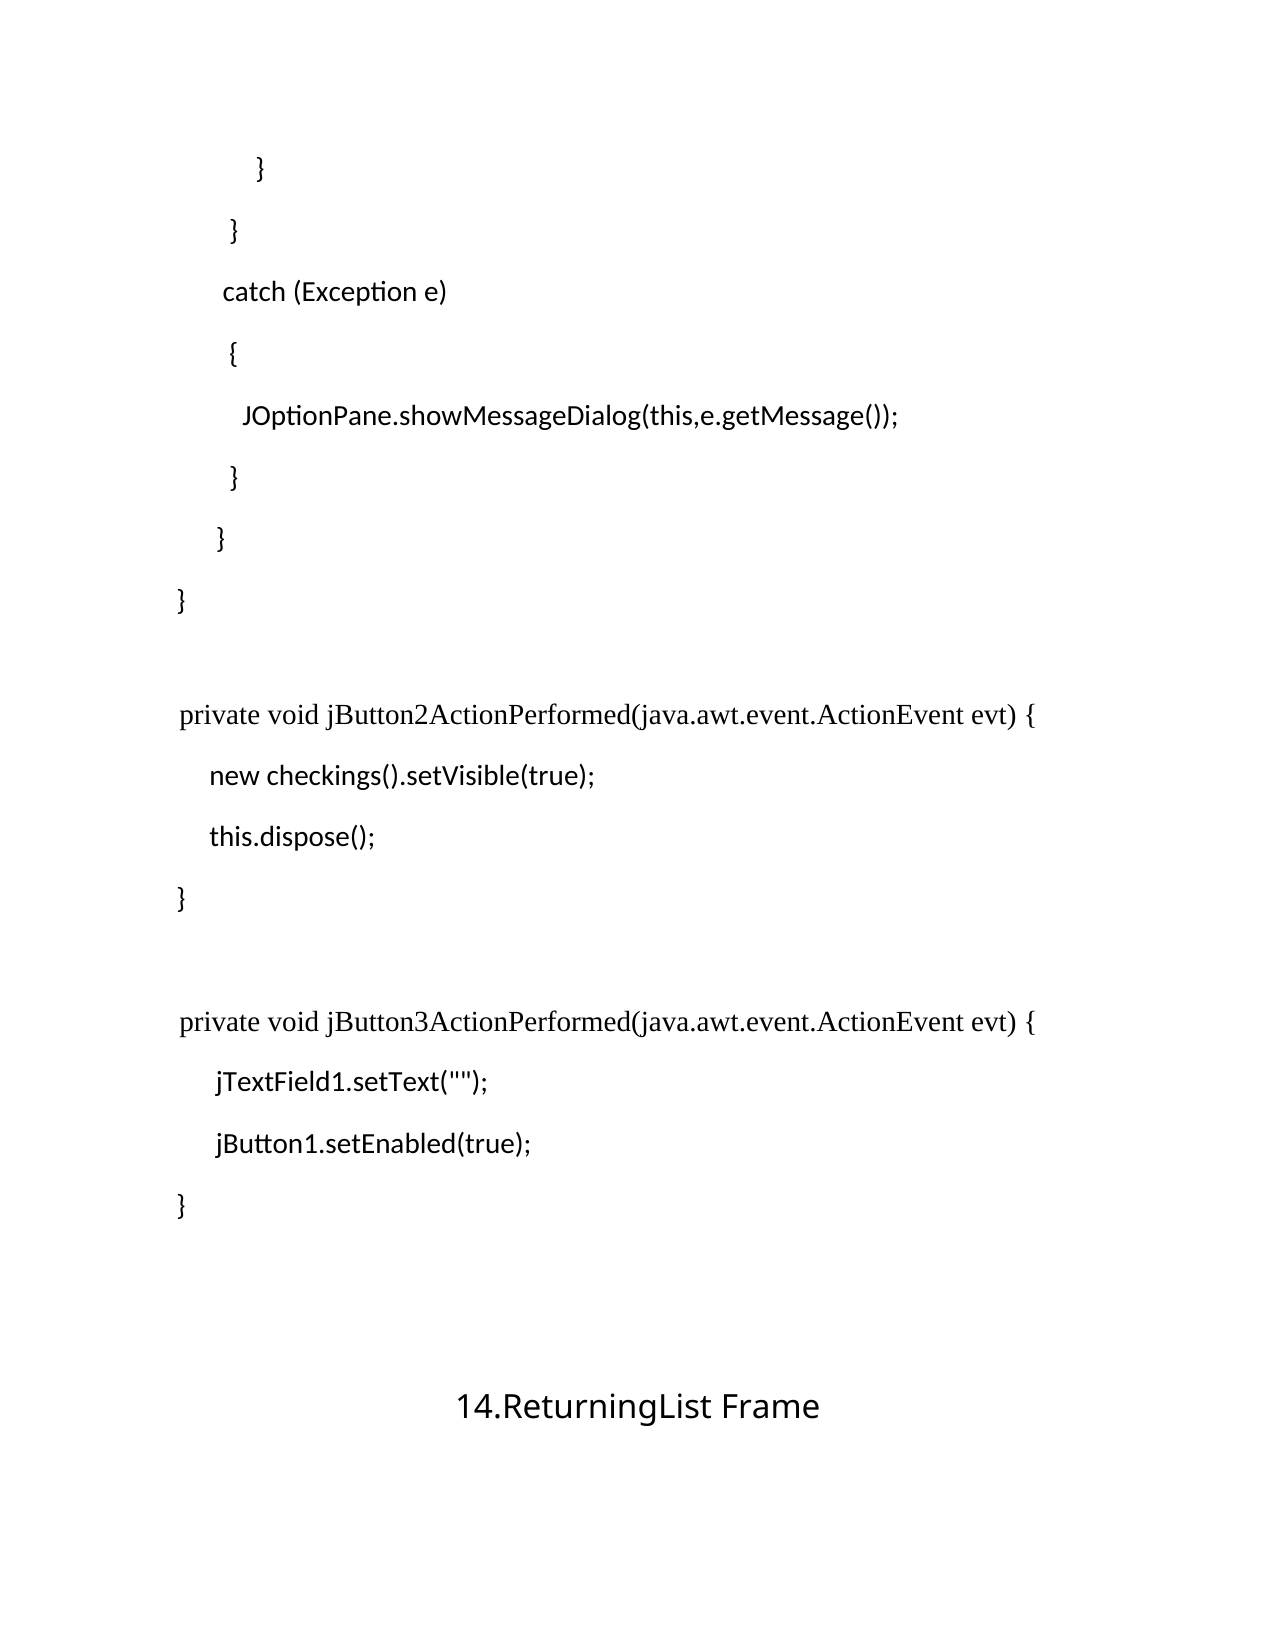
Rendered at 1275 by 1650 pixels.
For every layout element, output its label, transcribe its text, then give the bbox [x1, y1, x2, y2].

text } [150, 459, 1125, 494]
text private void jButton3ActionPerformed(java.awt.event.ActionEvent evt) { [150, 1004, 1125, 1037]
text } [150, 880, 1125, 916]
text } [150, 150, 1125, 186]
text catch (Exception e) [150, 273, 1125, 309]
text } [150, 212, 1125, 247]
text } [150, 521, 1125, 556]
text jButton1.setEnabled(true); [150, 1125, 1125, 1160]
text JOptionPane.showMessageDialog(this,e.getMessage()); [150, 397, 1125, 433]
text private void jButton2ActionPerformed(java.awt.event.ActionEvent evt) { [150, 697, 1125, 731]
text 14.ReturningList Frame [150, 1383, 1125, 1428]
text new checkings().setVisible(true); [150, 757, 1125, 792]
text } [150, 582, 1125, 618]
text { [150, 335, 1125, 371]
text jTextField1.setText(""); [150, 1063, 1125, 1099]
text } [150, 1187, 1125, 1222]
text this.dispose(); [150, 818, 1125, 854]
